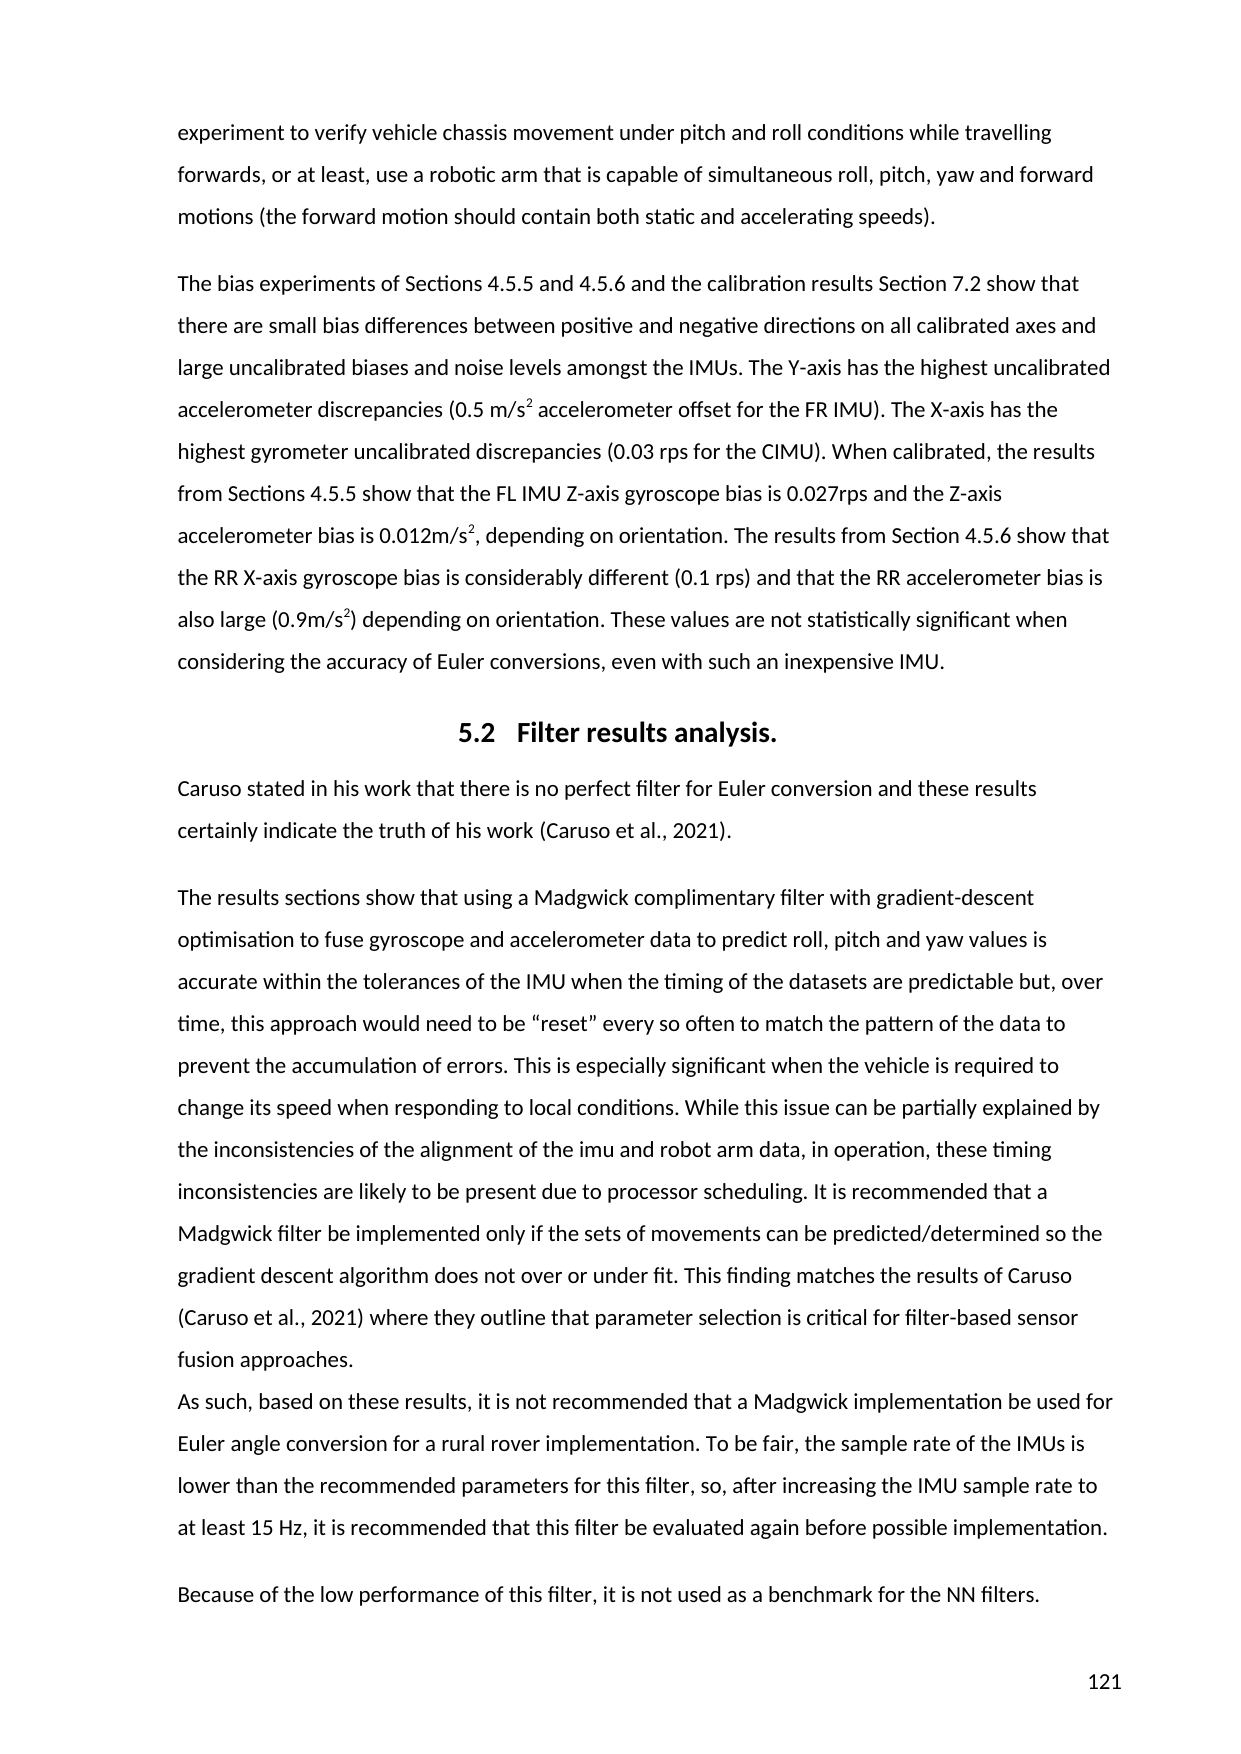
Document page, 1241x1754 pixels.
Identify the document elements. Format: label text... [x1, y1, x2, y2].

text Because of the low performance of this filter, it is not used as a benchmark for the NN filters. [177, 1580, 1122, 1608]
text The results sections show that using a Madgwick complimentary filter with gradient-descent optimisation to fuse gyroscope and accelerometer data to predict roll, pitch and yaw values is accurate within the tolerances of the IMU when the timing of the datasets are predictable but, over time, this approach would need to be “reset” every so often to match the pattern of the data to prevent the accumulation of errors. This is especially significant when the vehicle is required to change its speed when responding to local conditions. While this issue can be partially explained by the inconsistencies of the alignment of the imu and robot arm data, in operation, these timing inconsistencies are likely to be present due to processor scheduling. It is recommended that a Madgwick filter be implemented only if the sets of movements can be predicted/determined so the gradient descent algorithm does not over or under fit. This finding matches the results of Caruso (Caruso et al., 2021) where they outline that parameter selection is critical for filter-based sensor fusion approaches. As such, based on these results, it is not recommended that a Madgwick implementation be used for Euler angle conversion for a rural rover implementation. To be fair, the sample rate of the IMUs is lower than the recommended parameters for this filter, so, after increasing the IMU sample rate to at least 15 Hz, it is recommended that this filter be evaluated again before possible implementation. [177, 883, 1122, 1541]
text The bias experiments of Sections 4.5.5 and 4.5.6 and the calibration results Section 7.2 show that there are small bias differences between positive and negative directions on all calibrated axes and large uncalibrated biases and noise levels amongst the IMUs. The Y-axis has the highest uncalibrated accelerometer discrepancies (0.5 m/s2 accelerometer offset for the FR IMU). The X-axis has the highest gyrometer uncalibrated discrepancies (0.03 rps for the CIMU). When calibrated, the results from Sections 4.5.5 show that the FL IMU Z-axis gyroscope bias is 0.027rps and the Z-axis accelerometer bias is 0.012m/s2, depending on orientation. The results from Section 4.5.6 show that the RR X-axis gyroscope bias is considerably different (0.1 rps) and that the RR accelerometer bias is also large (0.9m/s2) depending on orientation. These values are not statistically significant when considering the accuracy of Euler conversions, even with such an inexpensive IMU. [177, 269, 1122, 675]
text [177, 118, 1122, 230]
subtitle Filter results analysis. [458, 714, 1122, 749]
text Caruso stated in his work that there is no perfect filter for Euler conversion and these results certainly indicate the truth of his work (Caruso et al., 2021). [177, 774, 1122, 844]
